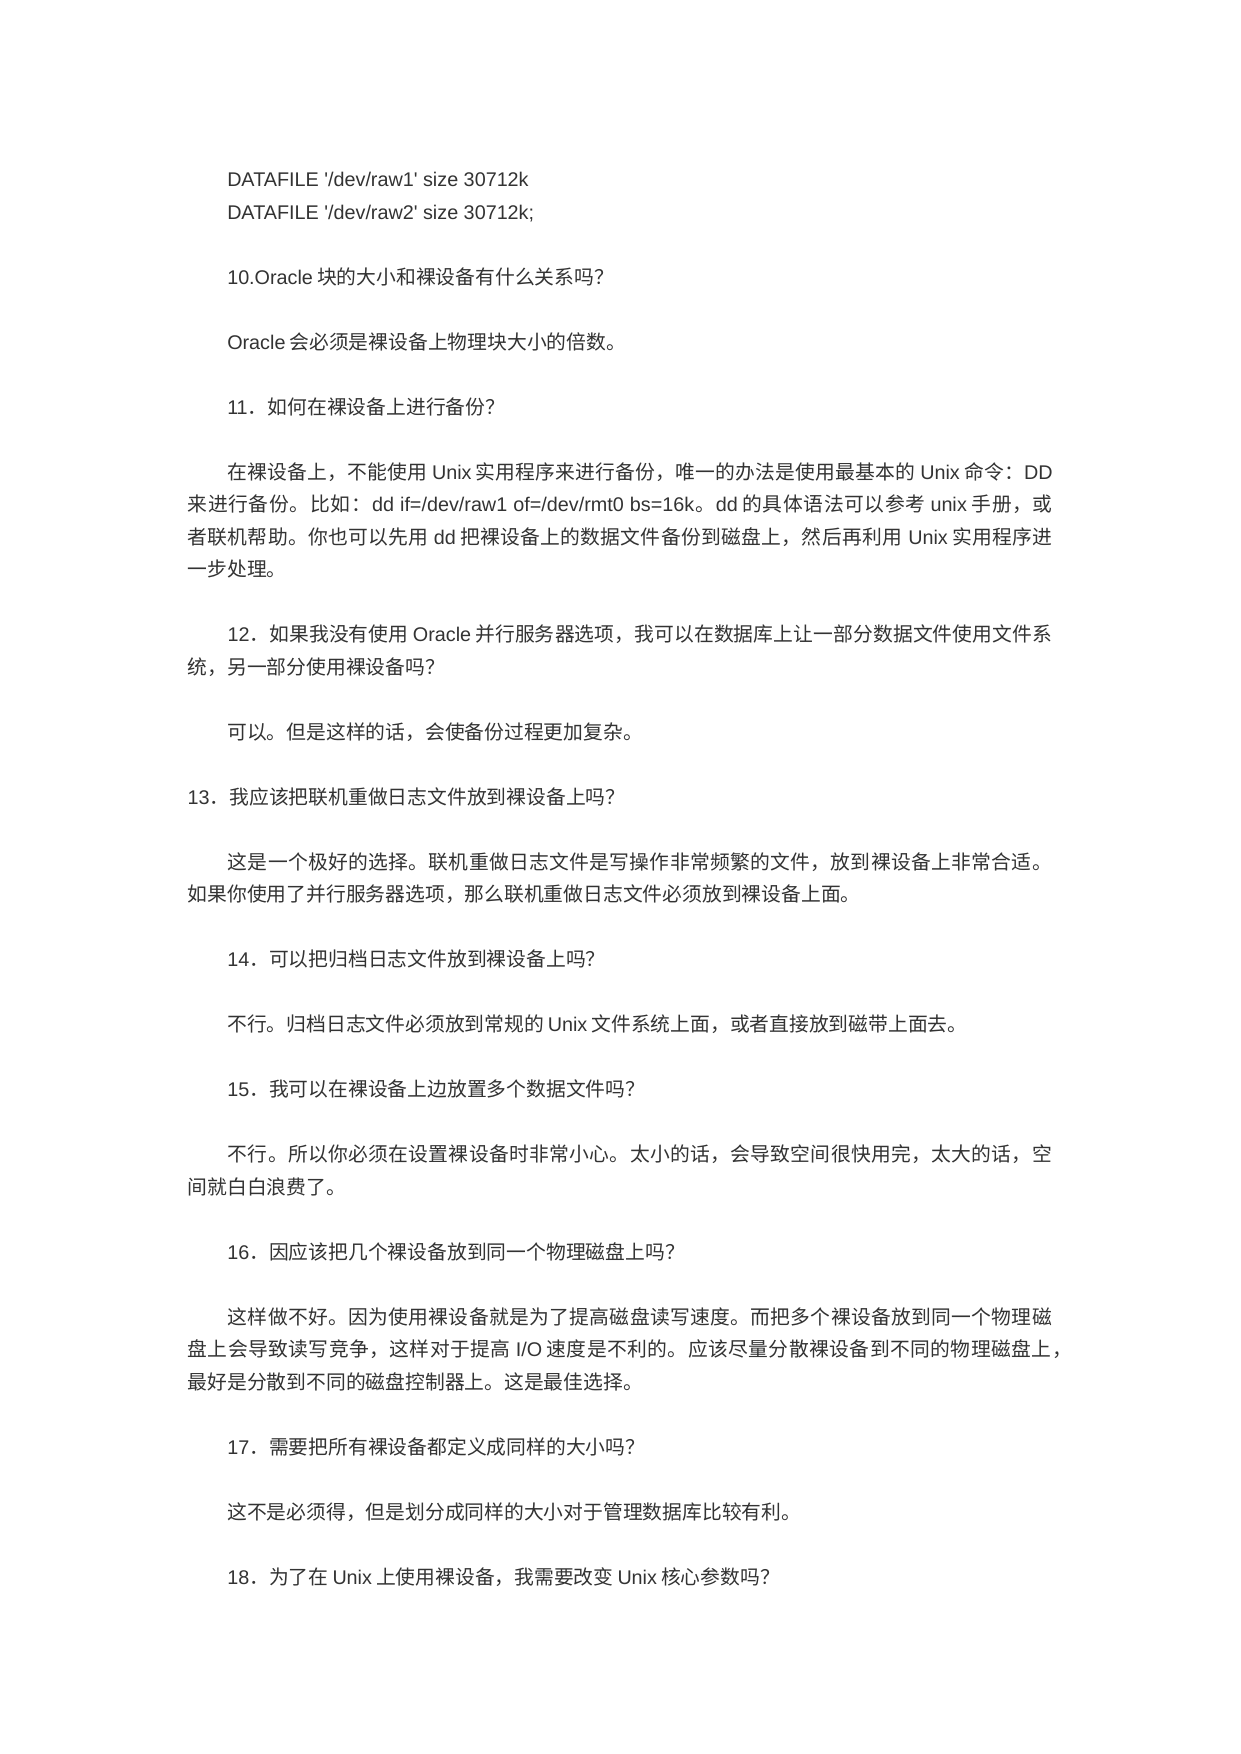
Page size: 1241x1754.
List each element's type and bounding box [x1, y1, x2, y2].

text [187, 162, 1053, 1592]
